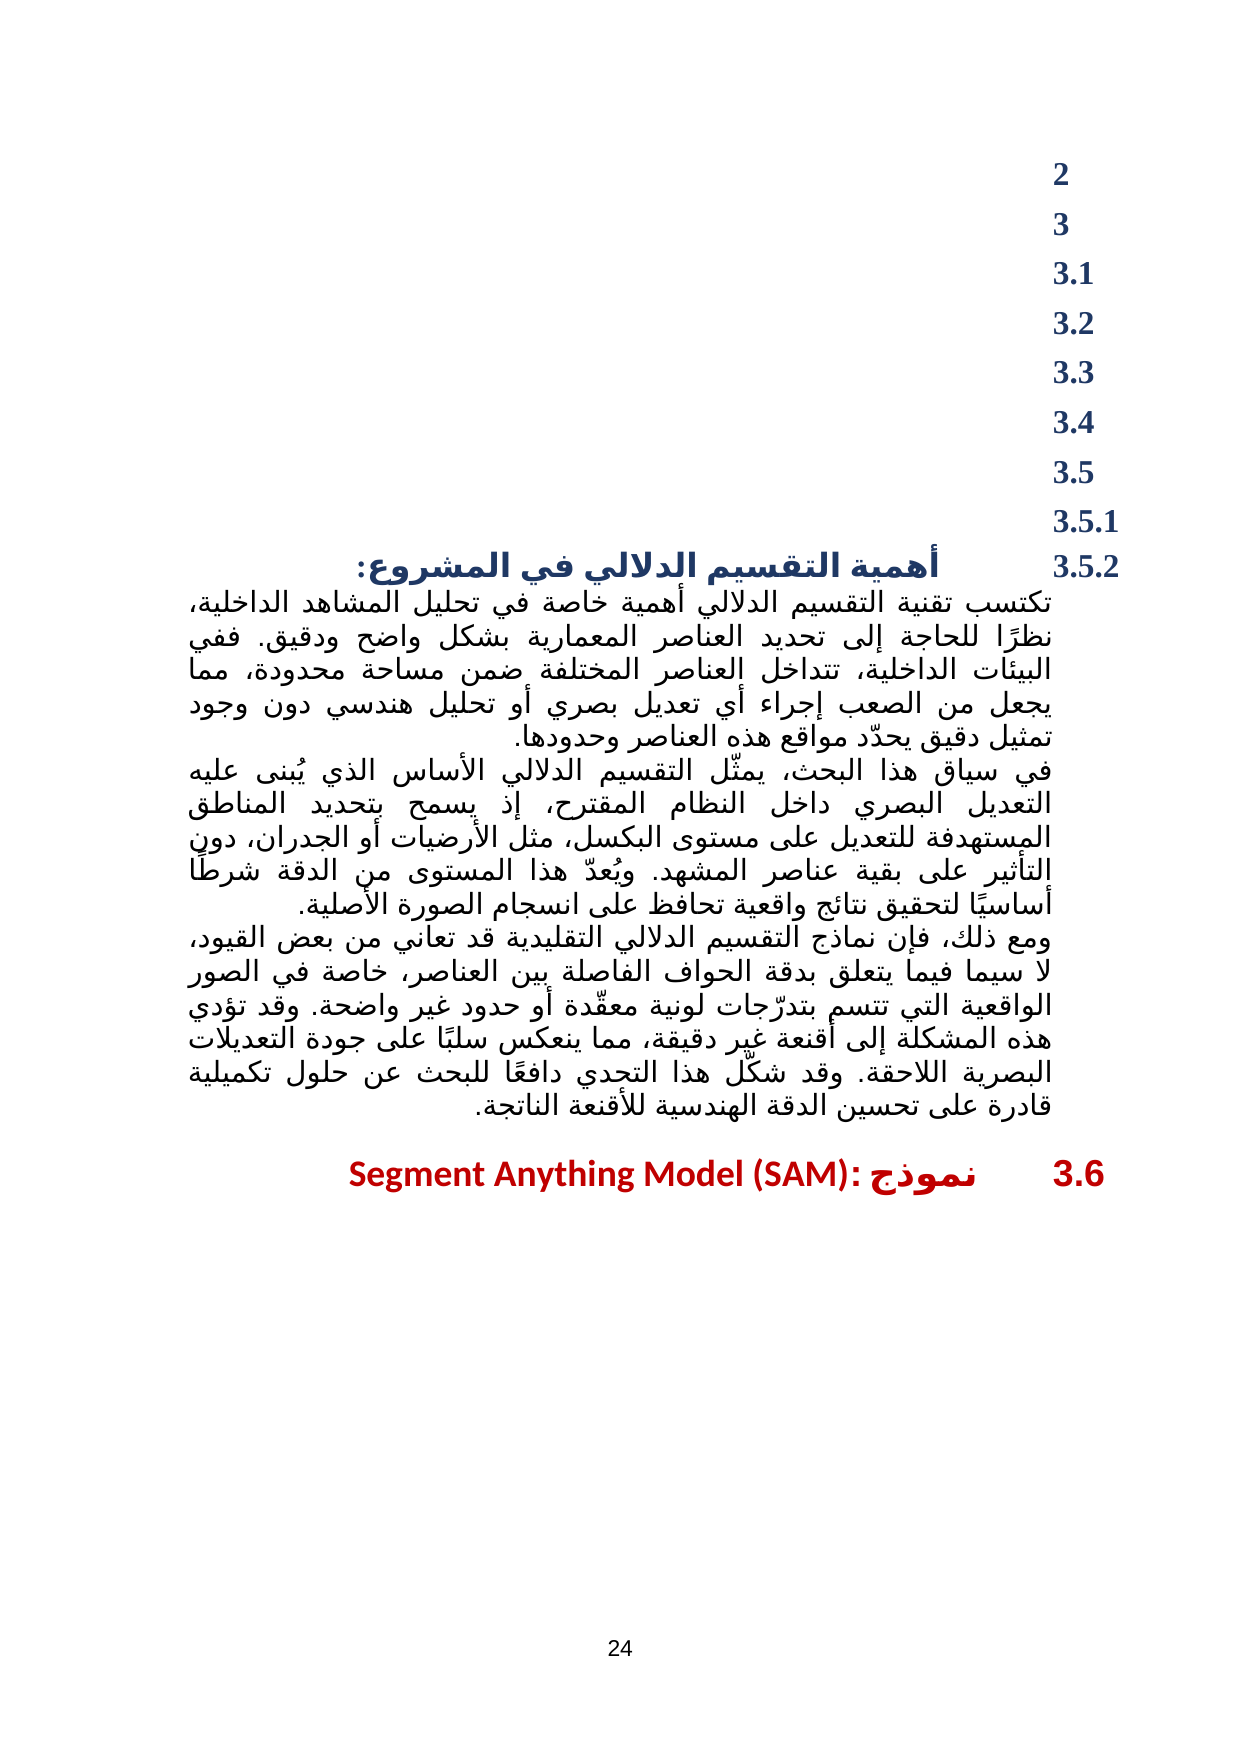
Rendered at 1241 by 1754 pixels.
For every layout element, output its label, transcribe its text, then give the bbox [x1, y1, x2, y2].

subtitle أهمية التقسيم الدلالي في المشروع: [187, 547, 1053, 585]
text في سياق هذا البحث، يمثّل التقسيم الدلالي الأساس الذي يُبنى عليه التعديل البصري داخل النظام المقترح، إذ يسمح بتحديد المناطق المستهدفة للتعديل على مستوى البكسل، مثل الأرضيات أو الجدران، دون التأثير على بقية عناصر المشهد. ويُعدّ هذا المستوى من الدقة شرطًا أساسيًا لتحقيق نتائج واقعية تحافظ على انسجام الصورة الأصلية. [187, 753, 1053, 920]
text ومع ذلك، فإن نماذج التقسيم الدلالي التقليدية قد تعاني من بعض القيود، لا سيما فيما يتعلق بدقة الحواف الفاصلة بين العناصر، خاصة في الصور الواقعية التي تتسم بتدرّجات لونية معقّدة أو حدود غير واضحة. وقد تؤدي هذه المشكلة إلى أقنعة غير دقيقة، مما ينعكس سلبًا على جودة التعديلات البصرية اللاحقة. وقد شكّل هذا التحدي دافعًا للبحث عن حلول تكميلية قادرة على تحسين الدقة الهندسية للأقنعة الناتجة. [187, 920, 1053, 1122]
subtitle نموذج :Segment Anything Model (SAM) [187, 1150, 1053, 1196]
text تكتسب تقنية التقسيم الدلالي أهمية خاصة في تحليل المشاهد الداخلية، نظرًا للحاجة إلى تحديد العناصر المعمارية بشكل واضح ودقيق. ففي البيئات الداخلية، تتداخل العناصر المختلفة ضمن مساحة محدودة، مما يجعل من الصعب إجراء أي تعديل بصري أو تحليل هندسي دون وجود تمثيل دقيق يحدّد مواقع هذه العناصر وحدودها. [187, 585, 1053, 753]
